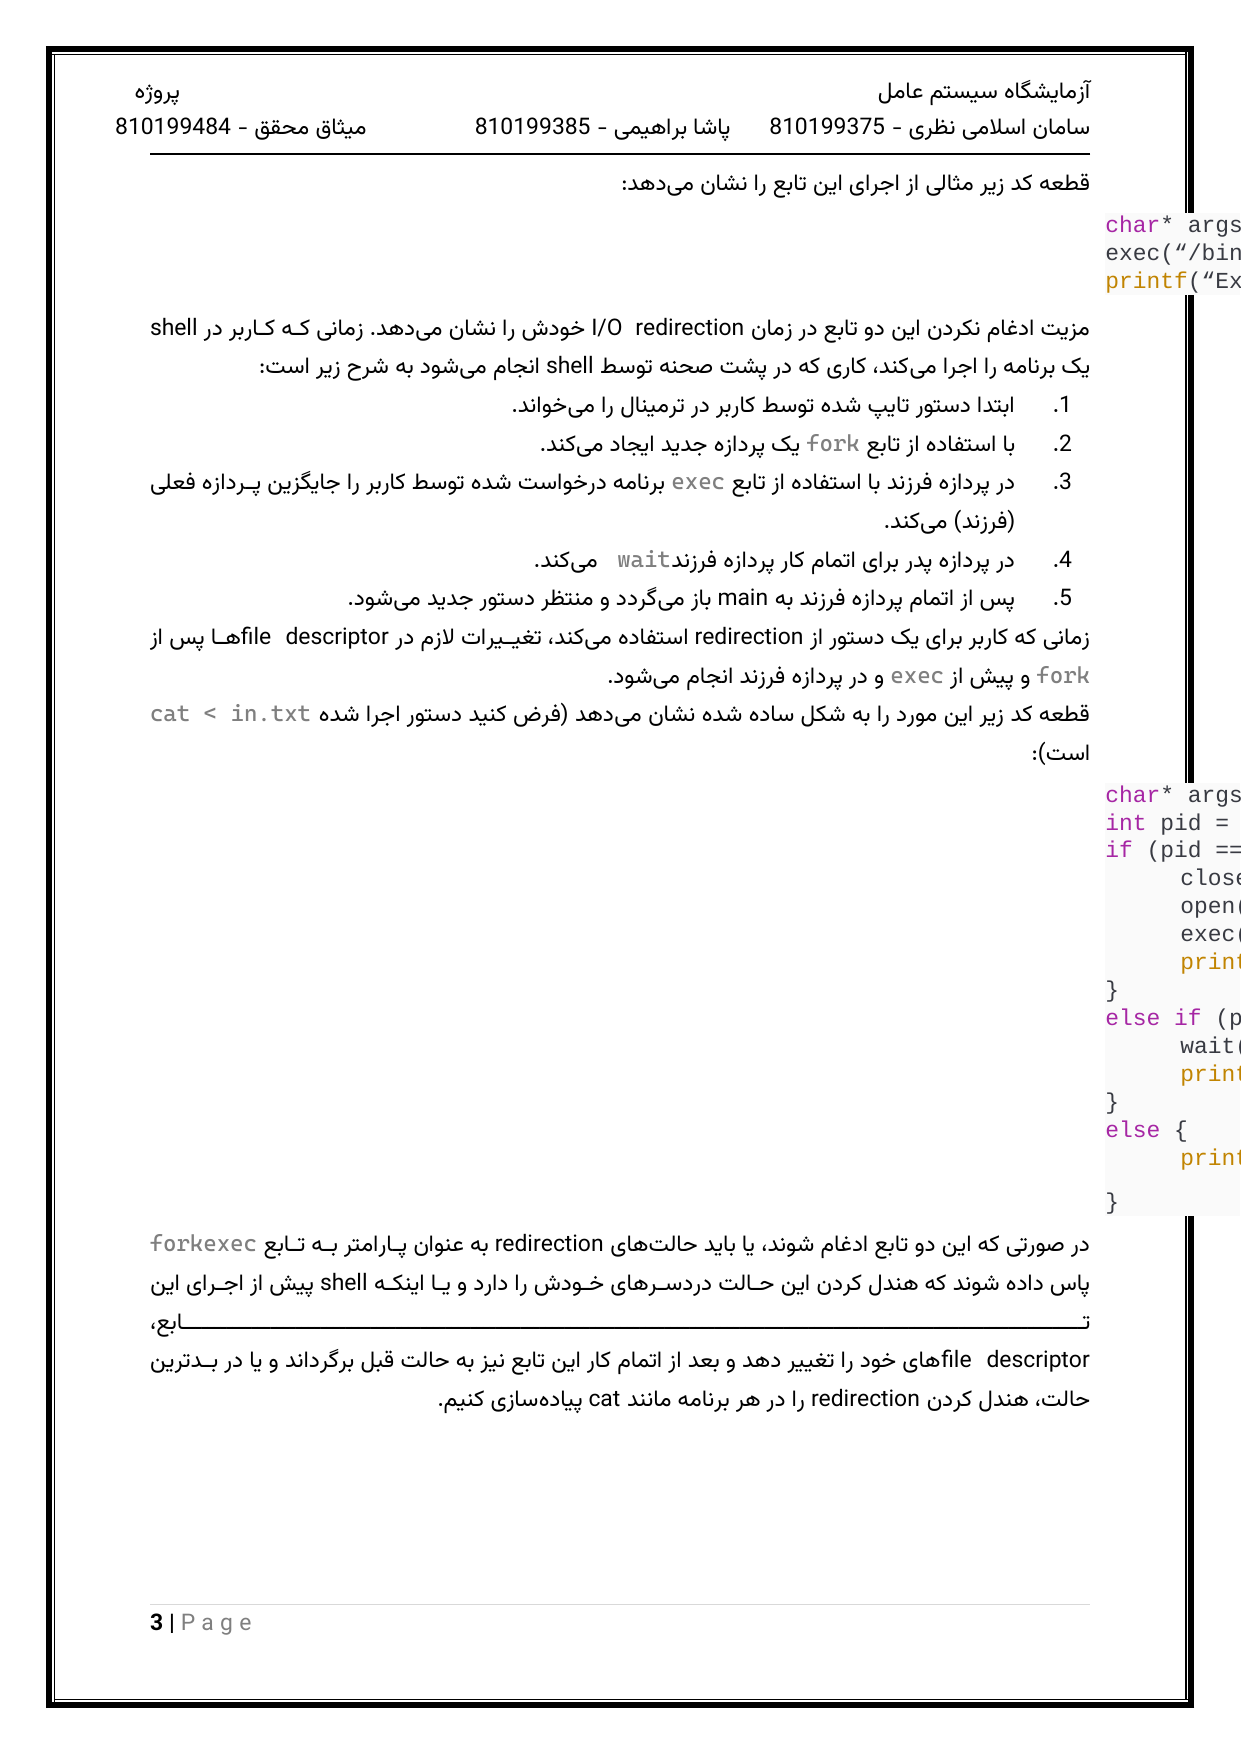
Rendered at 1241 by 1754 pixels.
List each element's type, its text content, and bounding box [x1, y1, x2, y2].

text قطعه کد زیر مثالی از اجرای این تابع را نشان می‌دهد: [150, 167, 1090, 203]
text مزیت ادغام نکردن این دو تابع در زمان I/O redirection خودش را نشان می‌دهد. زمانی که کاربر در shell یک برنامه را اجرا می‌کند، کاری که در پشت صحنه توسط shell انجام می‌شود به شرح زیر است: [150, 312, 1090, 386]
list پس از اتمام پردازه فرزند به main باز می‌گردد و منتظر دستور جدید می‌شود. [150, 582, 1053, 618]
list در پردازه فرزند با استفاده از تابع exec برنامه درخواست شده توسط کاربر را جایگزین پردازه فعلی (فرزند) می‌کند. [150, 466, 1053, 541]
list ابتدا دستور تایپ شده توسط کاربر در ترمینال را می‌خواند. [150, 389, 1053, 425]
list با استفاده از تابع fork یک پردازه جدید ایجاد می‌کند. [150, 428, 1053, 463]
text زمانی که کاربر برای یک دستور از redirection استفاده می‌کند، تغییرات لازم در file descriptorها پس از fork و پیش از exec و در پردازه فرزند انجام می‌شود. [150, 621, 1090, 695]
text قطعه کد زیر این مورد را به شکل ساده شده نشان می‌دهد (فرض کنید دستور اجرا شده cat < in.txt است): [150, 698, 1090, 773]
text در صورتی که این دو تابع ادغام شوند، یا باید حالت‌های redirection به عنوان پارامتر به تابع forkexec پاس داده شوند که هندل کردن این حالت دردسرهای خودش را دارد و یا اینکه shell پیش از اجرای این تابع، file descriptorهای خود را تغییر دهد و بعد از اتمام کار این تابع نیز به حالت قبل برگرداند و یا در بدترین حالت، هندل کردن redirection را در هر برنامه مانند cat پیاده‌سازی کنیم. [150, 1228, 1090, 1419]
list در پردازه پدر برای اتمام کار پردازه فرزندwait می‌کند. [150, 543, 1053, 579]
